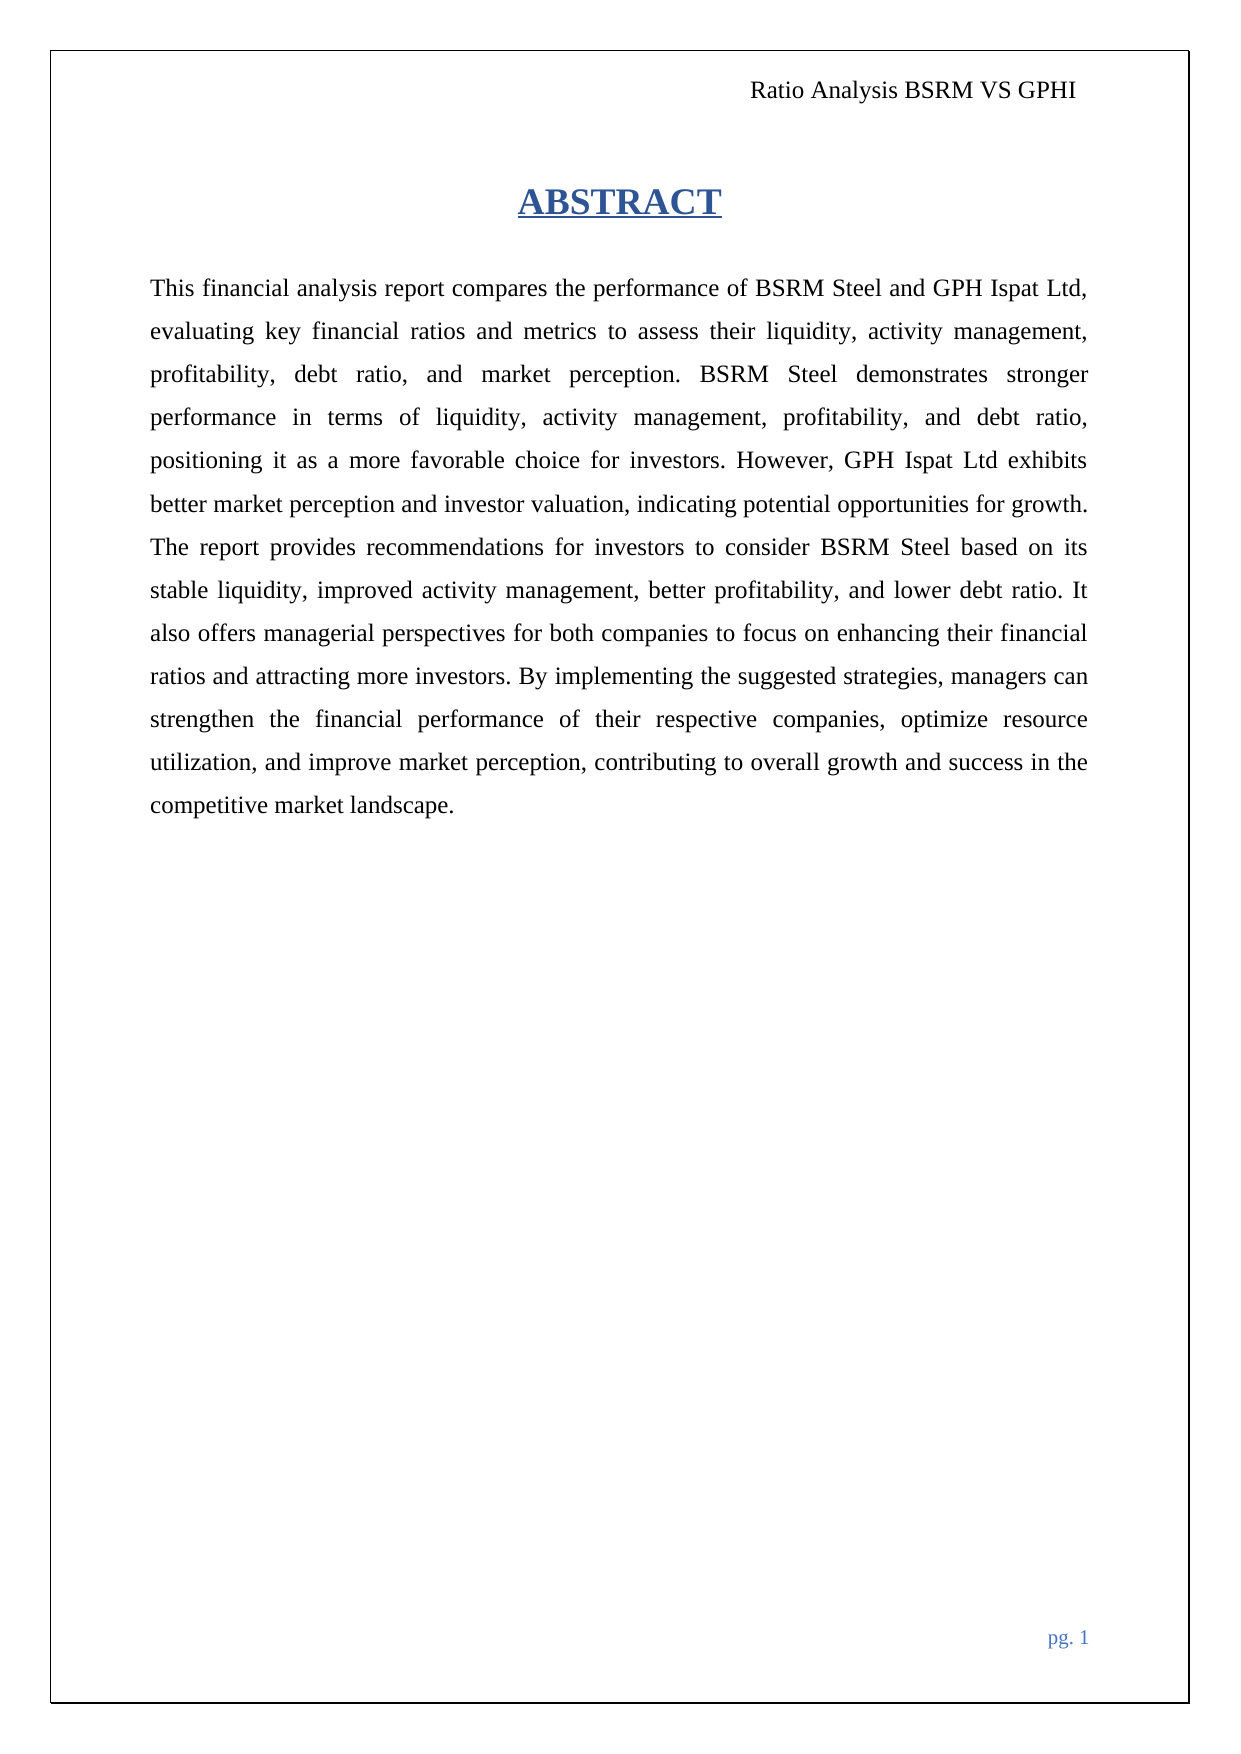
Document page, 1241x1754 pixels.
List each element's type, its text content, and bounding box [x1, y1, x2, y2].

text ABSTRACT [150, 179, 1089, 222]
text This financial analysis report compares the performance of BSRM Steel and GPH Ispat Ltd, evaluating key financial ratios and metrics to assess their liquidity, activity management, profitability, debt ratio, and market perception. BSRM Steel demonstrates stronger performance in terms of liquidity, activity management, profitability, and debt ratio, positioning it as a more favorable choice for investors. However, GPH Ispat Ltd exhibits better market perception and investor valuation, indicating potential opportunities for growth. The report provides recommendations for investors to consider BSRM Steel based on its stable liquidity, improved activity management, better profitability, and lower debt ratio. It also offers managerial perspectives for both companies to focus on enhancing their financial ratios and attracting more investors. By implementing the suggested strategies, managers can strengthen the financial performance of their respective companies, optimize resource utilization, and improve market perception, contributing to overall growth and success in the competitive market landscape. [150, 273, 1089, 819]
